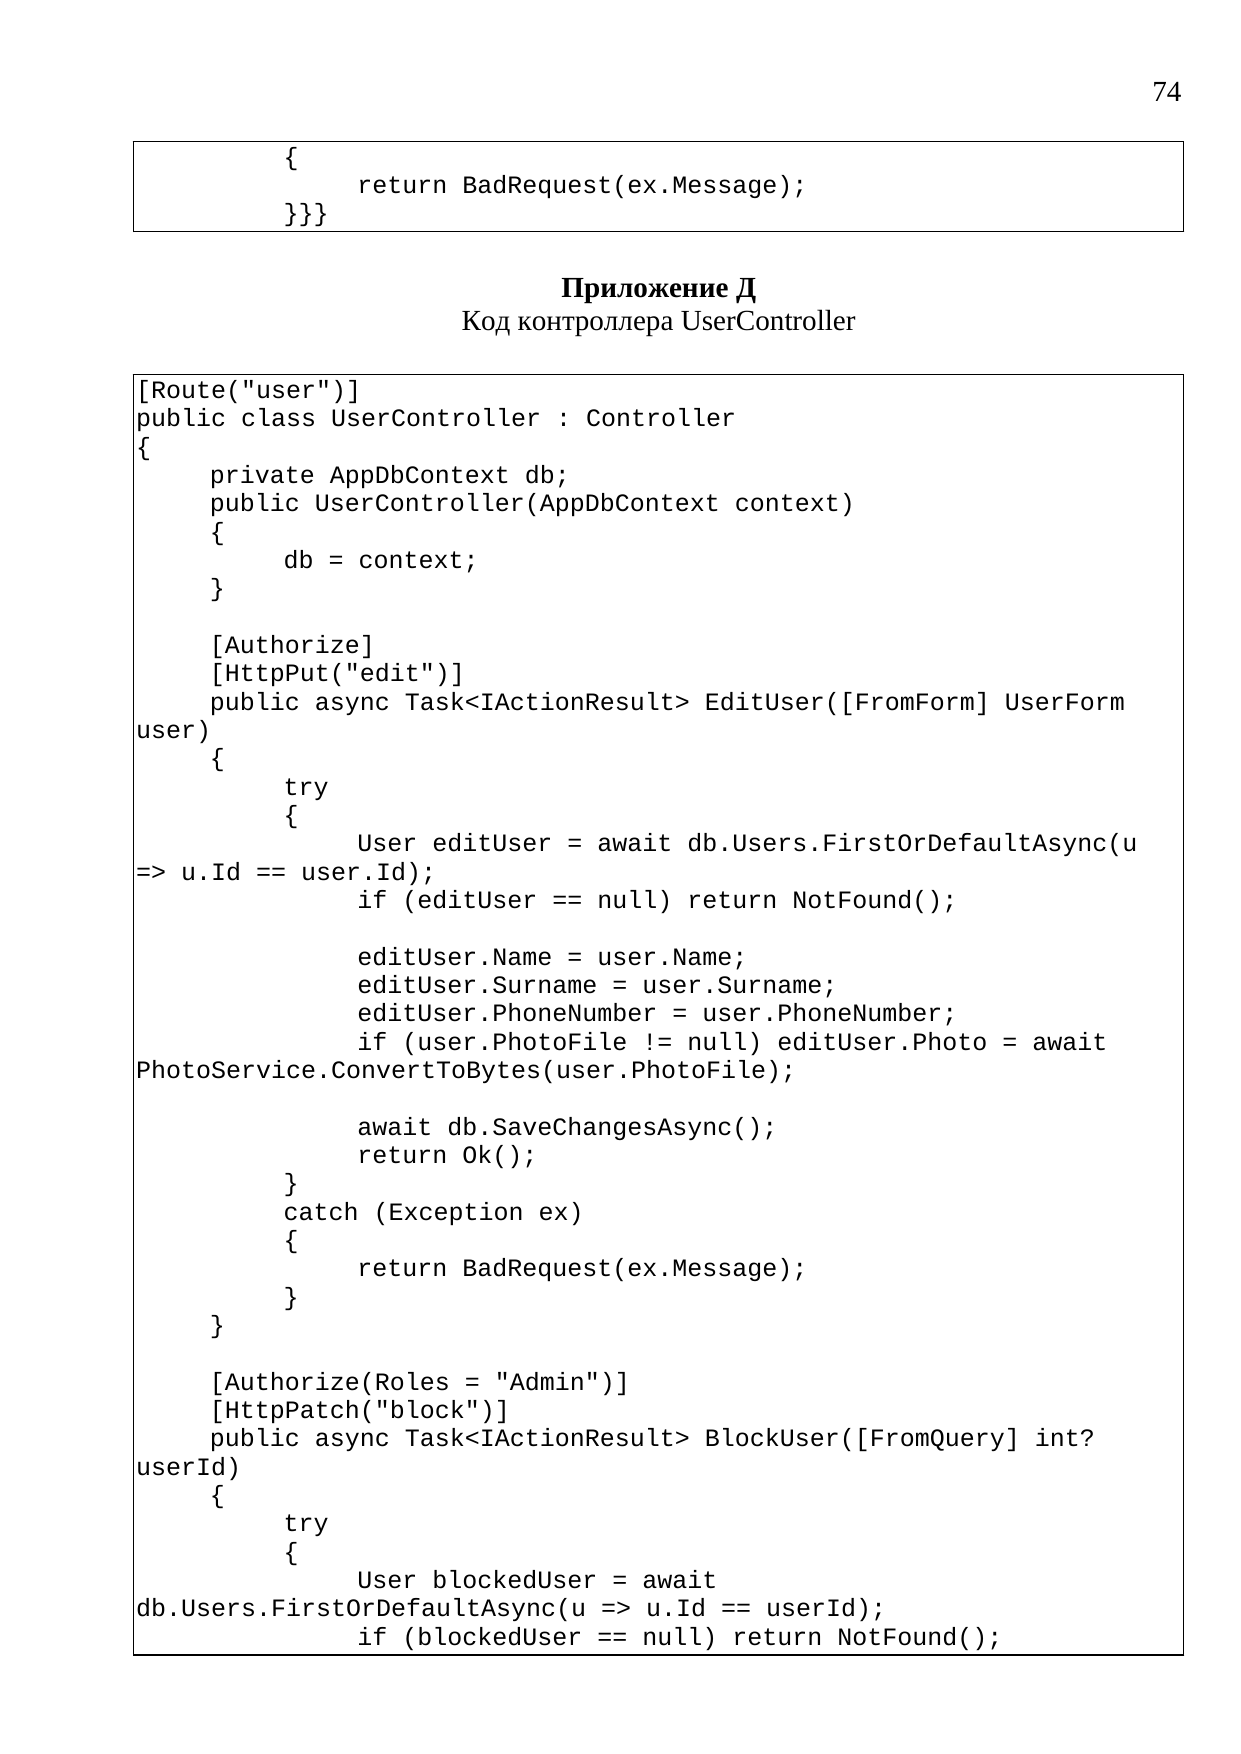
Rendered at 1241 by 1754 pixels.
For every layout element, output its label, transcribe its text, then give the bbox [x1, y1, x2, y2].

text { [136, 1482, 1181, 1511]
text public class UserController : Controller [136, 406, 1181, 434]
text if (blockedUser == null) return NotFound(); [134, 1621, 1183, 1654]
text db = context; [136, 547, 1181, 576]
text public async Task<IActionResult> BlockUser([FromQuery] int? userId) [136, 1426, 1181, 1482]
text editUser.Name = user.Name; [136, 944, 1181, 972]
text } [136, 1312, 1181, 1341]
text public async Task<IActionResult> EditUser([FromForm] UserForm user) [136, 689, 1181, 746]
text private AppDbContext db; [136, 462, 1181, 491]
text if (editUser == null) return NotFound(); [136, 887, 1181, 916]
text User editUser = await db.Users.FirstOrDefaultAsync(u => u.Id == user.Id); [136, 831, 1181, 887]
text } [136, 576, 1181, 604]
text editUser.Surname = user.Surname; [136, 972, 1181, 1001]
text }}} [134, 198, 1183, 231]
text { [134, 142, 1183, 172]
text } [136, 1284, 1181, 1312]
text { [136, 1539, 1181, 1567]
text { [136, 519, 1181, 547]
text [HttpPut("edit")] [136, 661, 1181, 689]
text { [136, 746, 1181, 774]
text { [136, 1227, 1181, 1256]
text User blockedUser = await db.Users.FirstOrDefaultAsync(u => u.Id == userId); [136, 1567, 1181, 1621]
text editUser.PhoneNumber = user.PhoneNumber; [136, 1001, 1181, 1029]
text return Ok(); [136, 1142, 1181, 1171]
text try [136, 1511, 1181, 1539]
text [Authorize(Roles = "Admin")] [136, 1369, 1181, 1397]
subtitle Приложение Д [136, 270, 1181, 303]
text } [136, 1171, 1181, 1199]
text return BadRequest(ex.Message); [136, 172, 1181, 198]
text catch (Exception ex) [136, 1199, 1181, 1227]
text await db.SaveChangesAsync(); [136, 1114, 1181, 1142]
text { [136, 434, 1181, 462]
text { [136, 802, 1181, 831]
text try [136, 774, 1181, 802]
text if (user.PhotoFile != null) editUser.Photo = await PhotoService.ConvertToBytes(user.PhotoFile); [136, 1029, 1181, 1086]
text Код контроллера UserController [136, 303, 1181, 337]
text [Route("user")] [134, 375, 1183, 406]
text [Authorize] [136, 632, 1181, 661]
text public UserController(AppDbContext context) [136, 491, 1181, 519]
text return BadRequest(ex.Message); [136, 1256, 1181, 1284]
text [HttpPatch("block")] [136, 1397, 1181, 1426]
